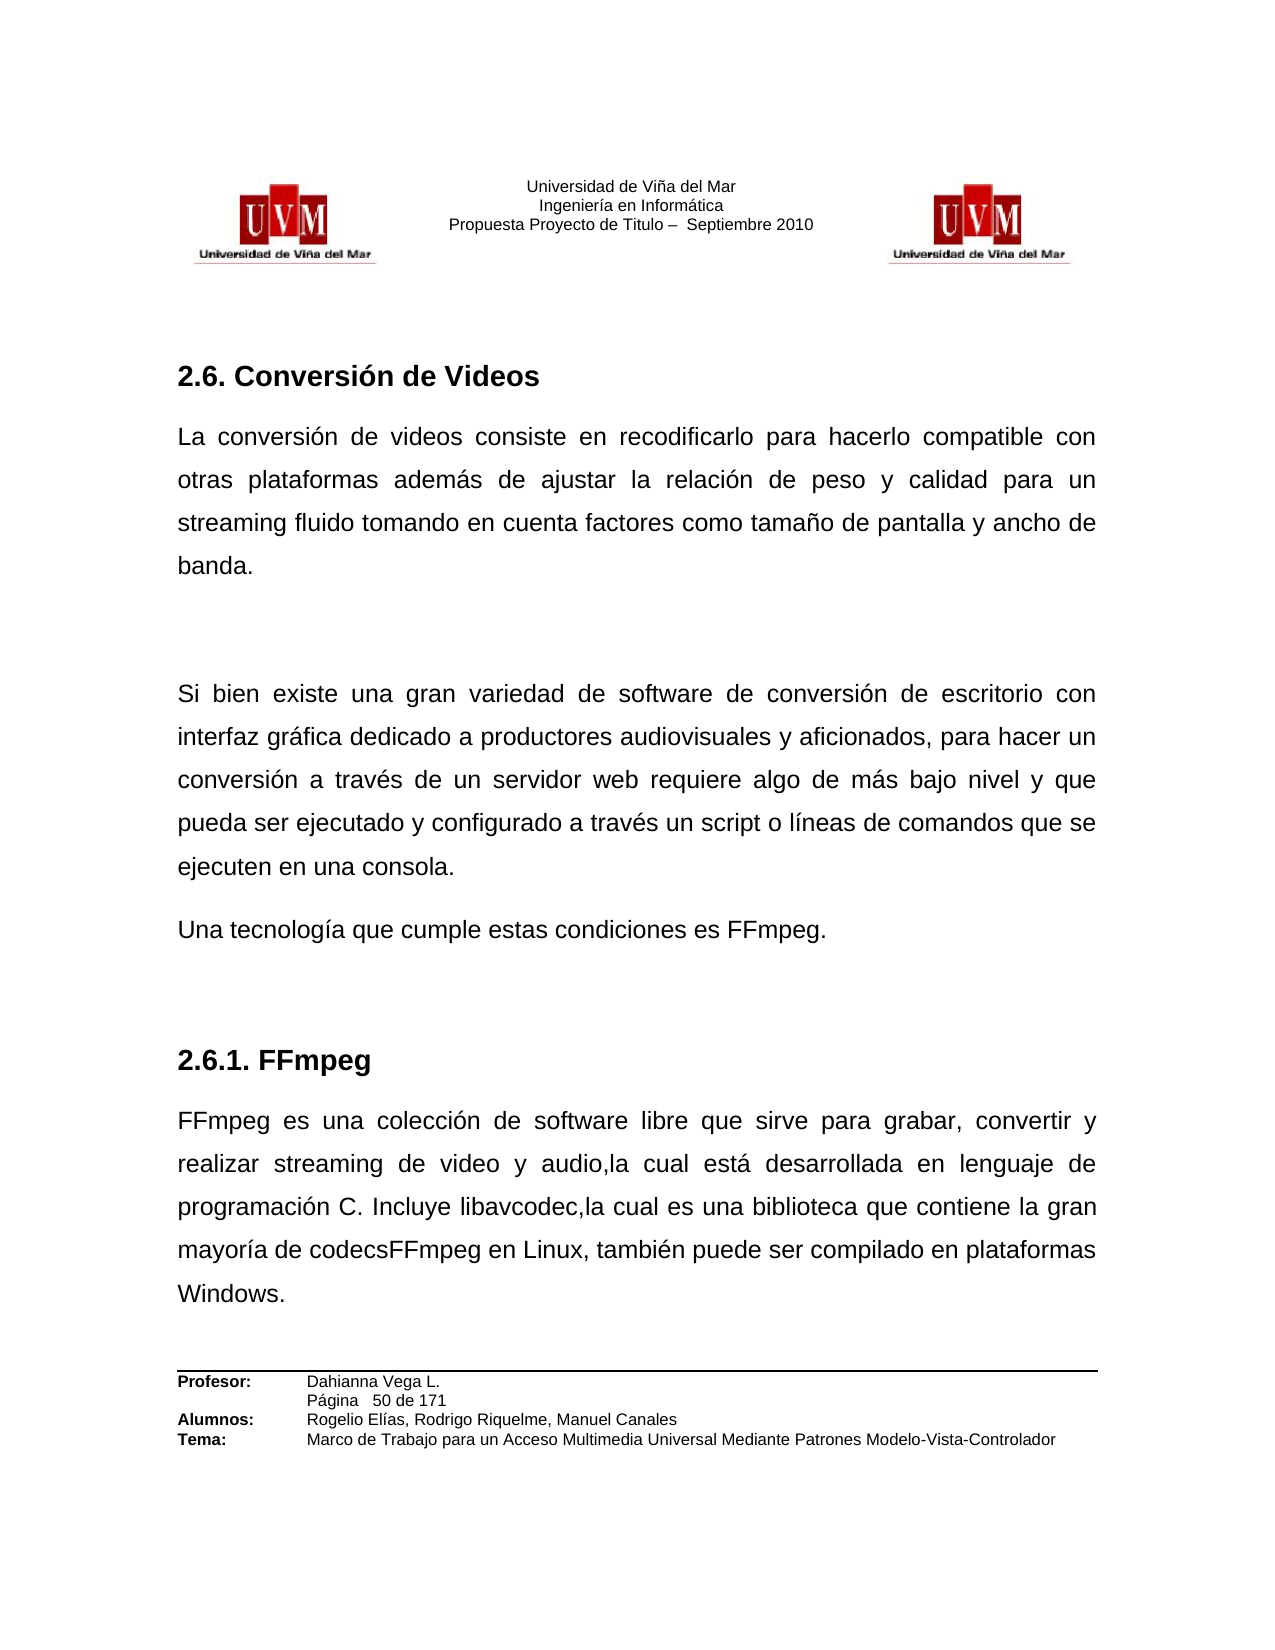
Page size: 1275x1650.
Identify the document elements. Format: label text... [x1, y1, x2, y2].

text La conversión de videos consiste en recodificarlo para hacerlo compatible con otras plataformas además de ajustar la relación de peso y calidad para un streaming fluido tomando en cuenta factores como tamaño de pantalla y ancho de banda. [177, 422, 1098, 580]
subtitle 2.6. Conversión de Videos [177, 359, 1098, 392]
picture [177, 176, 390, 267]
text Si bien existe una gran variedad de software de conversión de escritorio con interfaz gráfica dedicado a productores audiovisuales y aficionados, para hacer un conversión a través de un servidor web requiere algo de más bajo nivel y que pueda ser ejecutado y configurado a través un script o líneas de comandos que se ejecuten en una consola. [177, 679, 1098, 880]
text FFmpeg es una colección de software libre que sirve para grabar, convertir y realizar streaming de video y audio,la cual está desarrollada en lenguaje de programación C. Incluye libavcodec,la cual es una biblioteca que contiene la gran mayoría de codecsFFmpeg en Linux, también puede ser compilado en plataformas Windows. [177, 1106, 1098, 1307]
picture [871, 176, 1084, 267]
subtitle 2.6.1. FFmpeg [177, 1043, 1098, 1077]
text Una tecnología que cumple estas condiciones es FFmpeg. [177, 915, 1098, 944]
